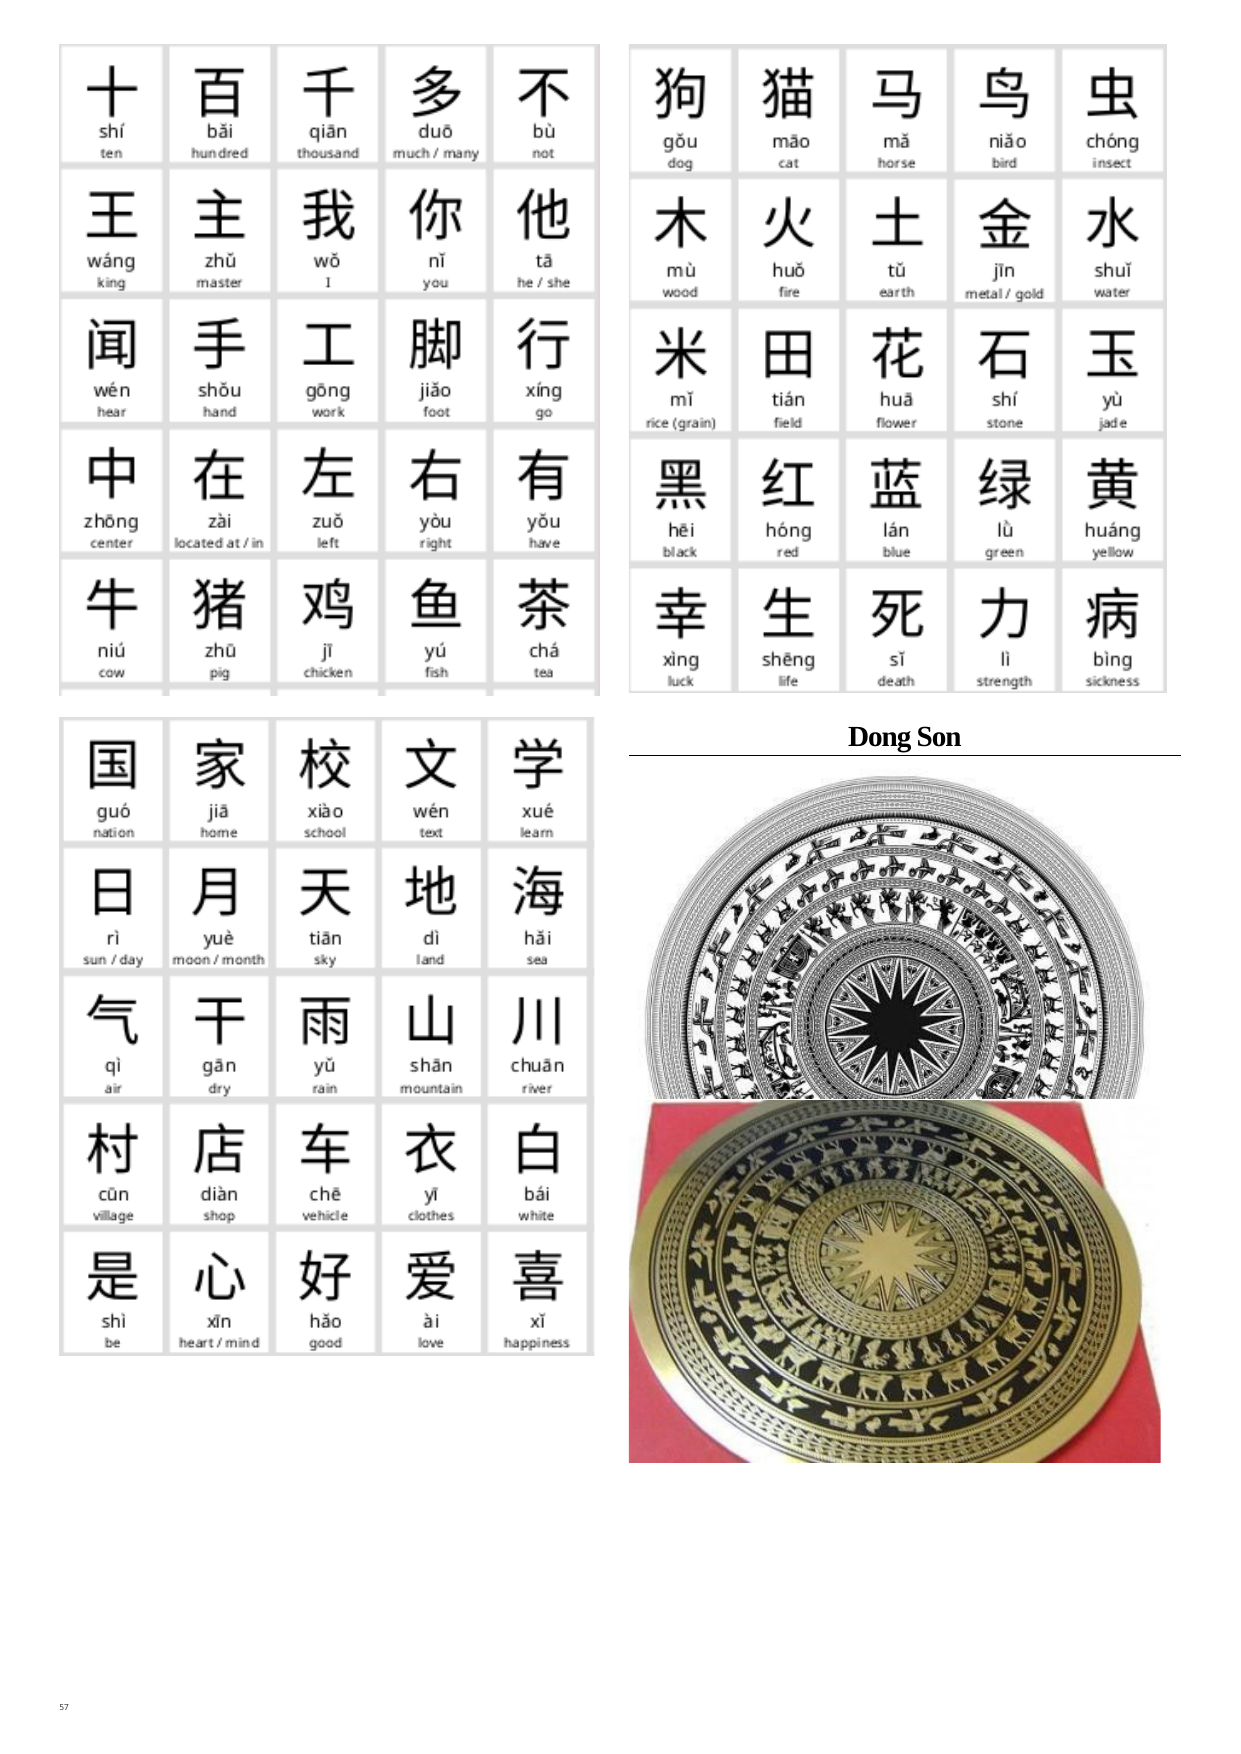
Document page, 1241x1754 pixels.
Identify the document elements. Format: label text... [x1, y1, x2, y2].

subtitle Dong Son [629, 719, 1181, 755]
picture [628, 44, 1167, 693]
picture [628, 768, 1161, 1099]
picture [59, 717, 595, 1356]
picture [628, 1100, 1161, 1463]
picture [59, 44, 600, 696]
